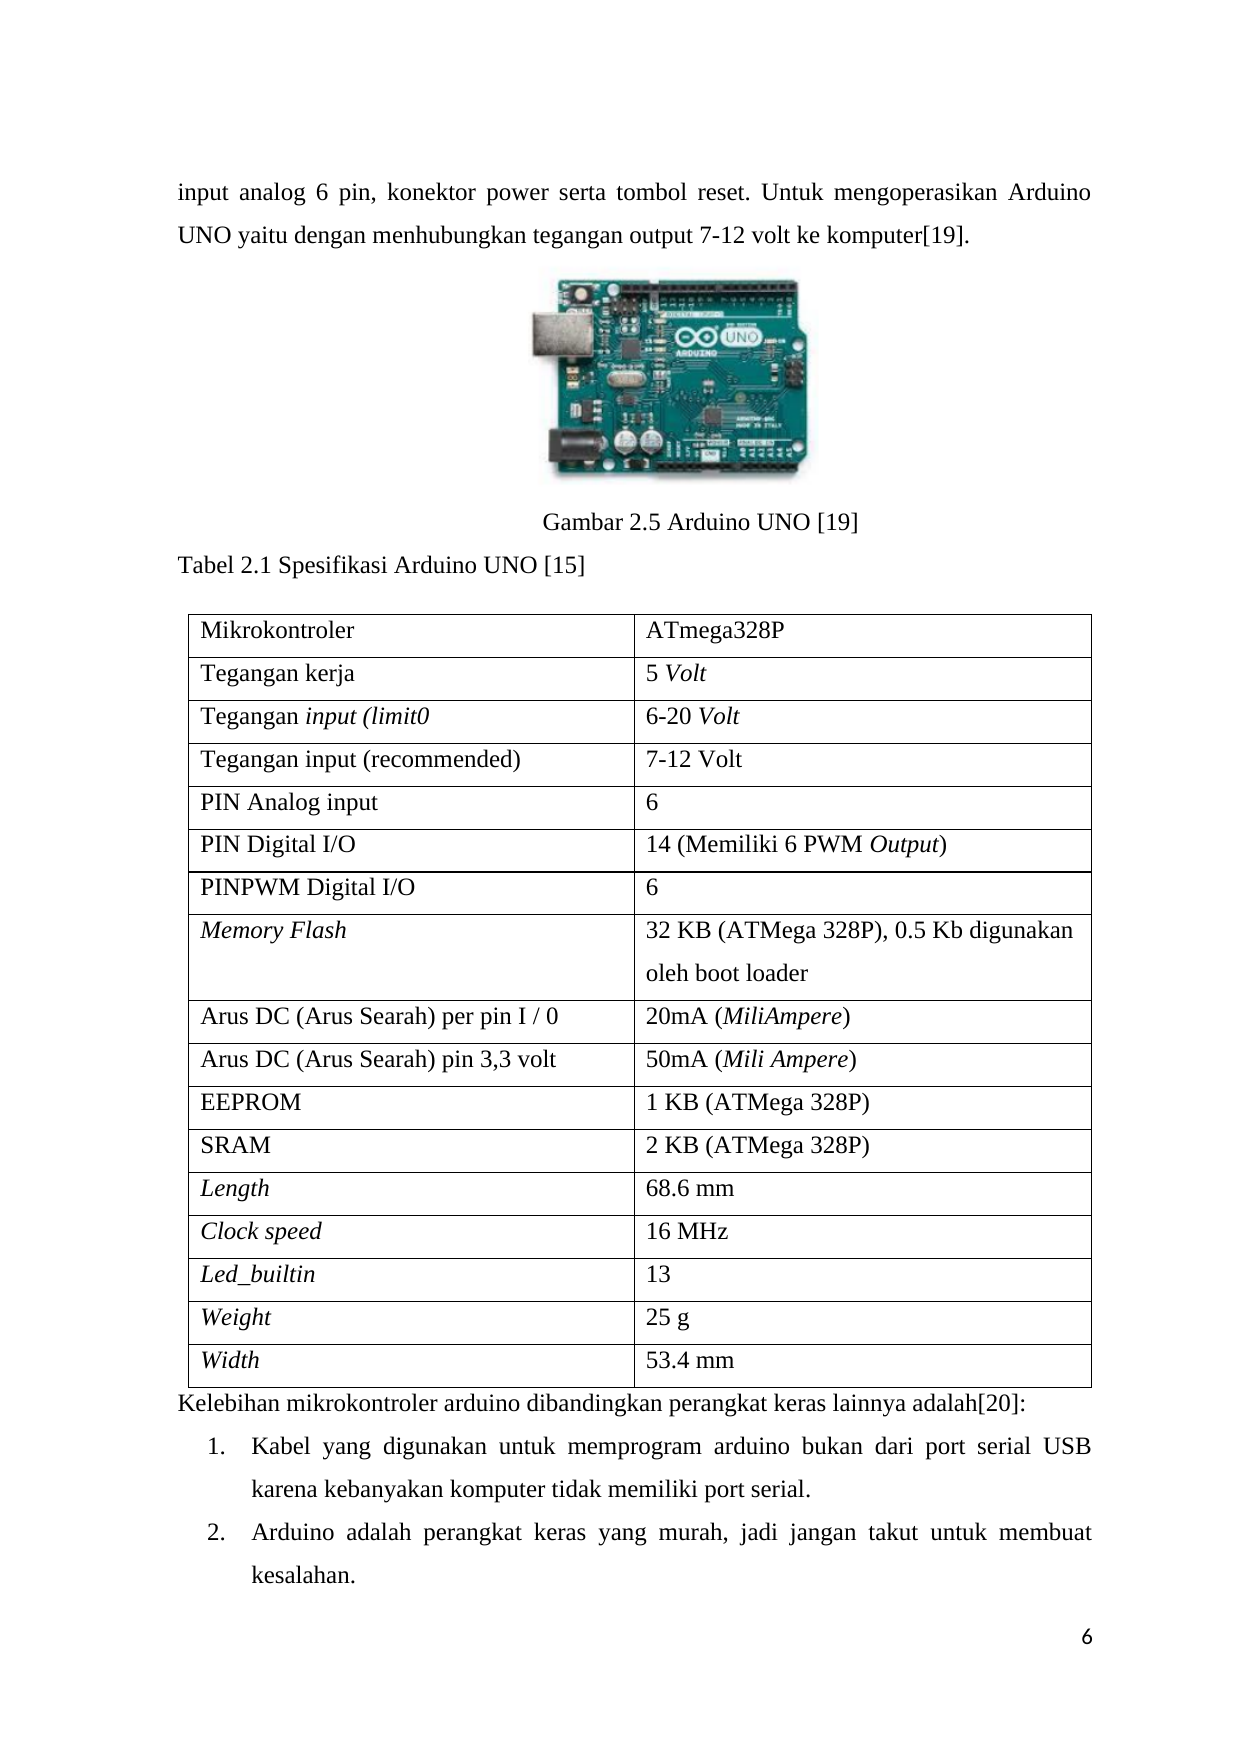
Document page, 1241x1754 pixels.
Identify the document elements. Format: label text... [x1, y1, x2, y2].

table_cell 32 KB (ATMega 328P), 0.5 Kb digunakan oleh boot loader [635, 915, 1091, 1000]
table_header ATmega328P [635, 615, 1091, 657]
table_cell Width [189, 1345, 634, 1387]
table_cell Arus DC (Arus Searah) pin 3,3 volt [189, 1044, 634, 1086]
table_header Mikrokontroler [189, 615, 634, 657]
table_cell Arus DC (Arus Searah) per pin I / 0 [189, 1001, 634, 1043]
table_cell PIN Analog input [189, 787, 634, 828]
table_cell SRAM [189, 1130, 634, 1172]
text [177, 177, 1092, 249]
table_cell 53.4 mm [635, 1345, 1091, 1387]
table_cell 6 [635, 873, 1091, 914]
table_cell 2 KB (ATMega 328P) [635, 1130, 1091, 1172]
table_cell 25 g [635, 1302, 1091, 1344]
table_cell 20mA (MiliAmpere) [635, 1001, 1091, 1043]
table_cell PINPWM Digital I/O [189, 873, 634, 914]
table_cell 13 [635, 1259, 1091, 1301]
table_cell PIN Digital I/O [189, 830, 634, 871]
table_cell Tegangan input (limit0 [189, 701, 634, 743]
table_cell Length [189, 1173, 634, 1215]
table_cell 6 [635, 787, 1091, 828]
table_cell Memory Flash [189, 915, 634, 1000]
table_cell Weight [189, 1302, 634, 1344]
table_cell 50mA (Mili Ampere) [635, 1044, 1091, 1086]
text Tabel 2.1 Spesifikasi Arduino UNO [15] [177, 550, 1092, 579]
table_cell Led_builtin [189, 1259, 634, 1301]
text Gambar 2.5 Arduino UNO [19] [177, 507, 1092, 536]
picture [526, 263, 819, 493]
table_cell 68.6 mm [635, 1173, 1091, 1215]
list Arduino adalah perangkat keras yang murah, jadi jangan takut untuk membuat kesalahan. [207, 1517, 1092, 1589]
table_cell 6-20 Volt [635, 701, 1091, 743]
table_cell 7-12 Volt [635, 744, 1091, 786]
table_cell EEPROM [189, 1087, 634, 1129]
text Kelebihan mikrokontroler arduino dibandingkan perangkat keras lainnya adalah[20]: [177, 1388, 1092, 1416]
table_cell 14 (Memiliki 6 PWM Output) [635, 830, 1091, 871]
table_cell 5 Volt [635, 658, 1091, 700]
table_cell Tegangan input (recommended) [189, 744, 634, 786]
table_cell 16 MHz [635, 1216, 1091, 1258]
table_cell Clock speed [189, 1216, 634, 1258]
table_cell Tegangan kerja [189, 658, 634, 700]
list Kabel yang digunakan untuk memprogram arduino bukan dari port serial USB karena kebanyakan komputer tidak memiliki port serial. [207, 1431, 1092, 1503]
table_cell 1 KB (ATMega 328P) [635, 1087, 1091, 1129]
